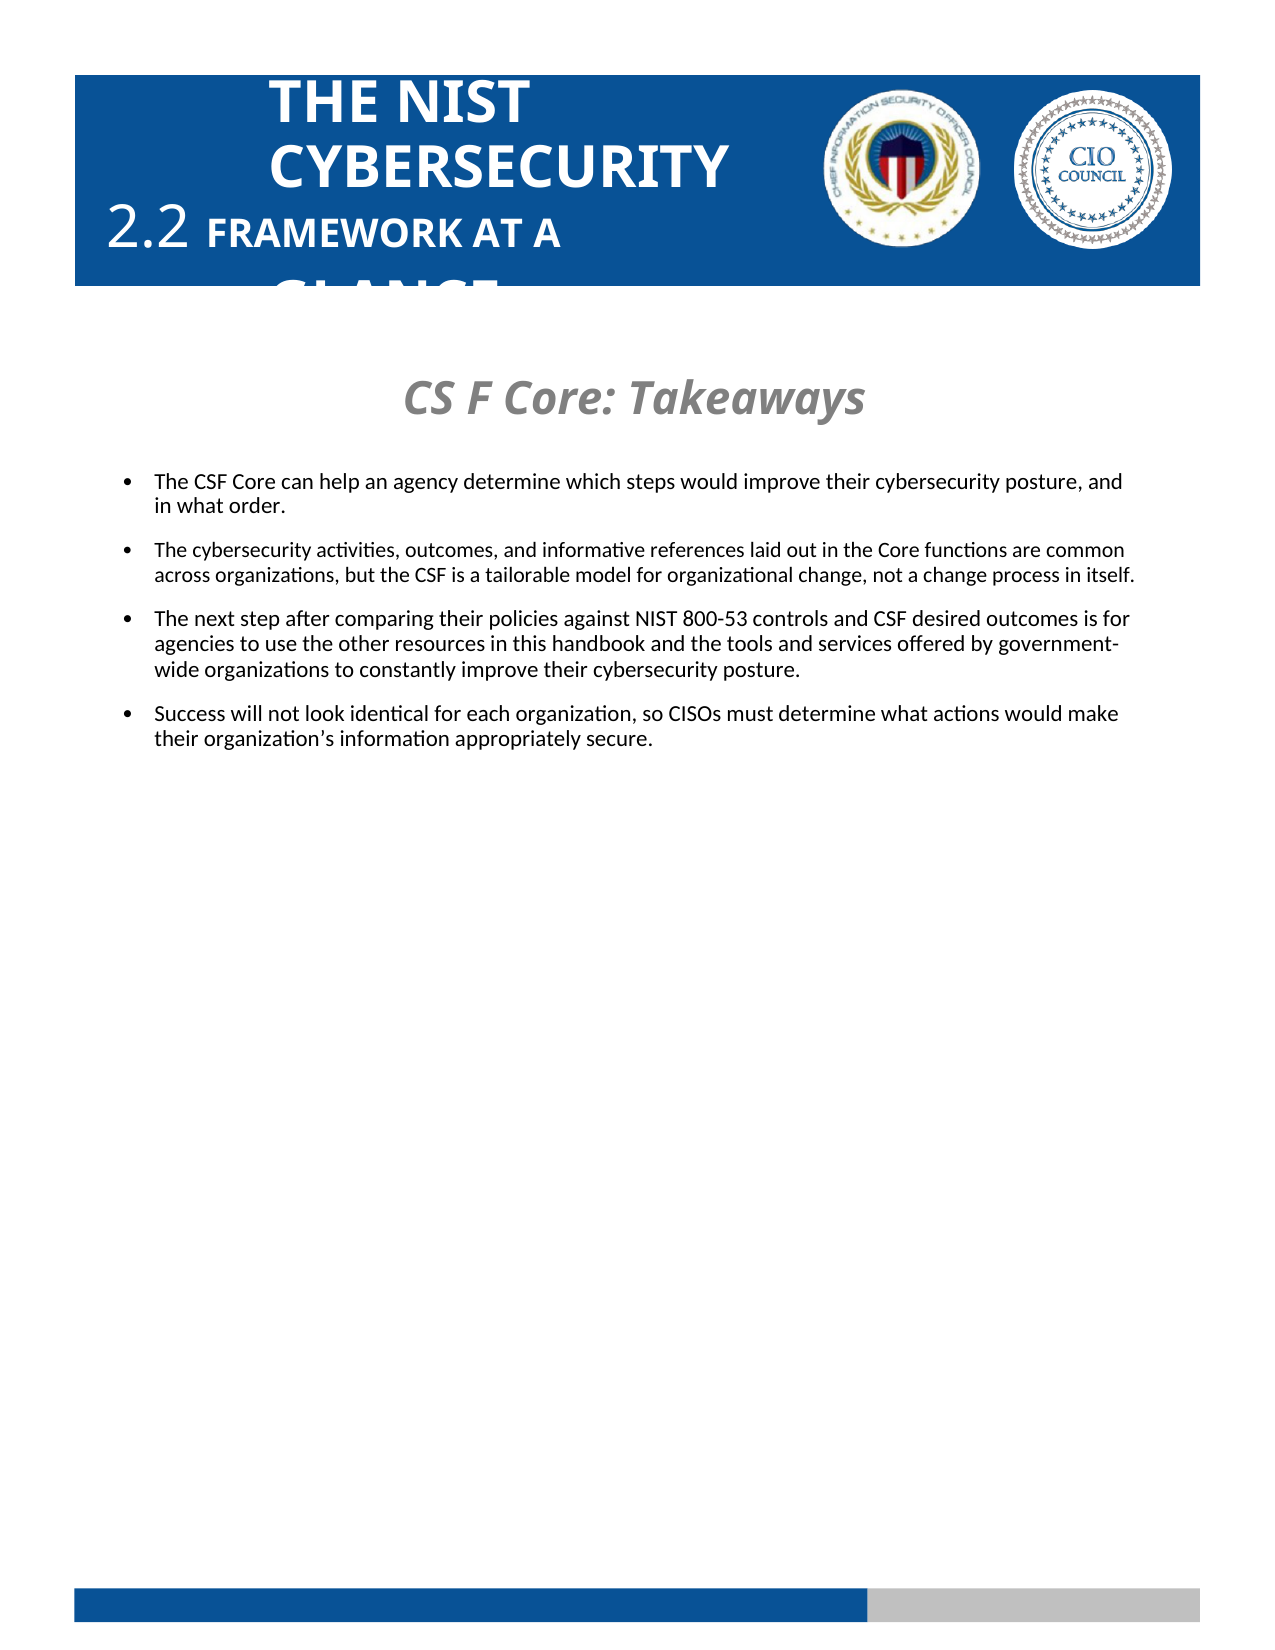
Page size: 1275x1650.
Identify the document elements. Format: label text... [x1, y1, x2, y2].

picture [1194, 75, 1200, 286]
text GLANCE [269, 260, 1194, 338]
list The next step after comparing their policies against NIST 800-53 controls and CSF desired outcomes is for agencies to use the other resources in this handbook and the tools and services offered by government-wide organizations to constantly improve their cybersecurity posture. [124, 605, 1164, 683]
list Success will not look identical for each organization, so CISOs must determine what actions would make their organization’s information appropriately secure. [124, 701, 1169, 752]
text CYBERSECURITY [269, 140, 1194, 199]
picture [75, 75, 269, 286]
list The cybersecurity activities, outcomes, and informative references laid out in the Core functions are common across organizations, but the CSF is a tailorable model for organizational change, not a change process in itself. [124, 537, 1181, 587]
text CS F Core: Takeaways [106, 366, 1162, 428]
list The CSF Core can help an agency determine which steps would improve their cybersecurity posture, and in what order. [124, 469, 1146, 519]
text 2.2 FRAMEWORK AT A [106, 199, 1194, 260]
text THE NIST [269, 60, 1194, 140]
